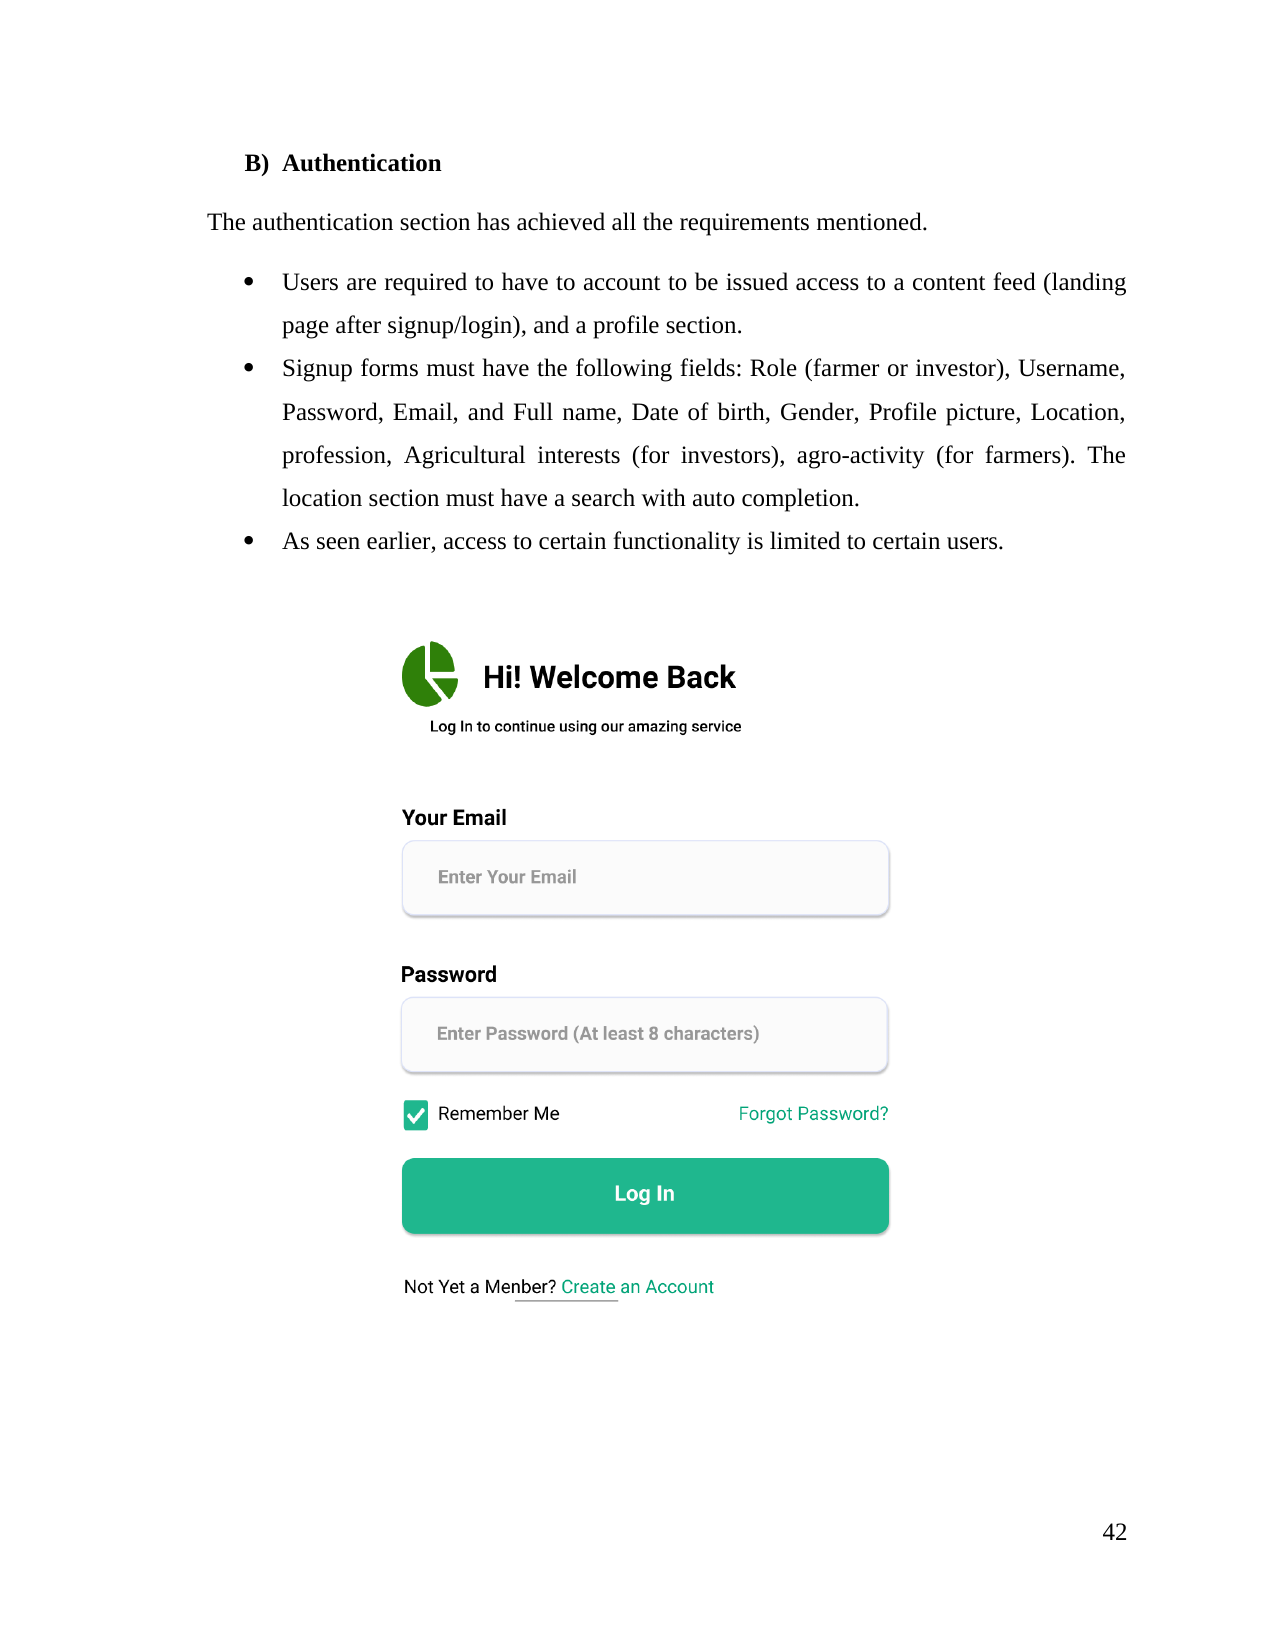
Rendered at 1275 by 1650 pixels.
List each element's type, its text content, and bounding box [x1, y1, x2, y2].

list Authentication [244, 148, 1127, 176]
text The authentication section has achieved all the requirements mentioned. [207, 207, 1127, 236]
list As seen earlier, access to certain functionality is limited to certain users. [244, 526, 1127, 555]
list Signup forms must have the following fields: Role (farmer or investor), Username, Password, Email, and Full name, Date of birth, Gender, Profile picture, Location, profession, Agricultural interests (for investors), agro-activity (for farmers). The location section must have a search with auto completion. [244, 353, 1127, 512]
picture [368, 635, 907, 1312]
list Users are required to have to account to be issued access to a content feed (landing page after signup/login), and a profile section. [244, 267, 1127, 339]
